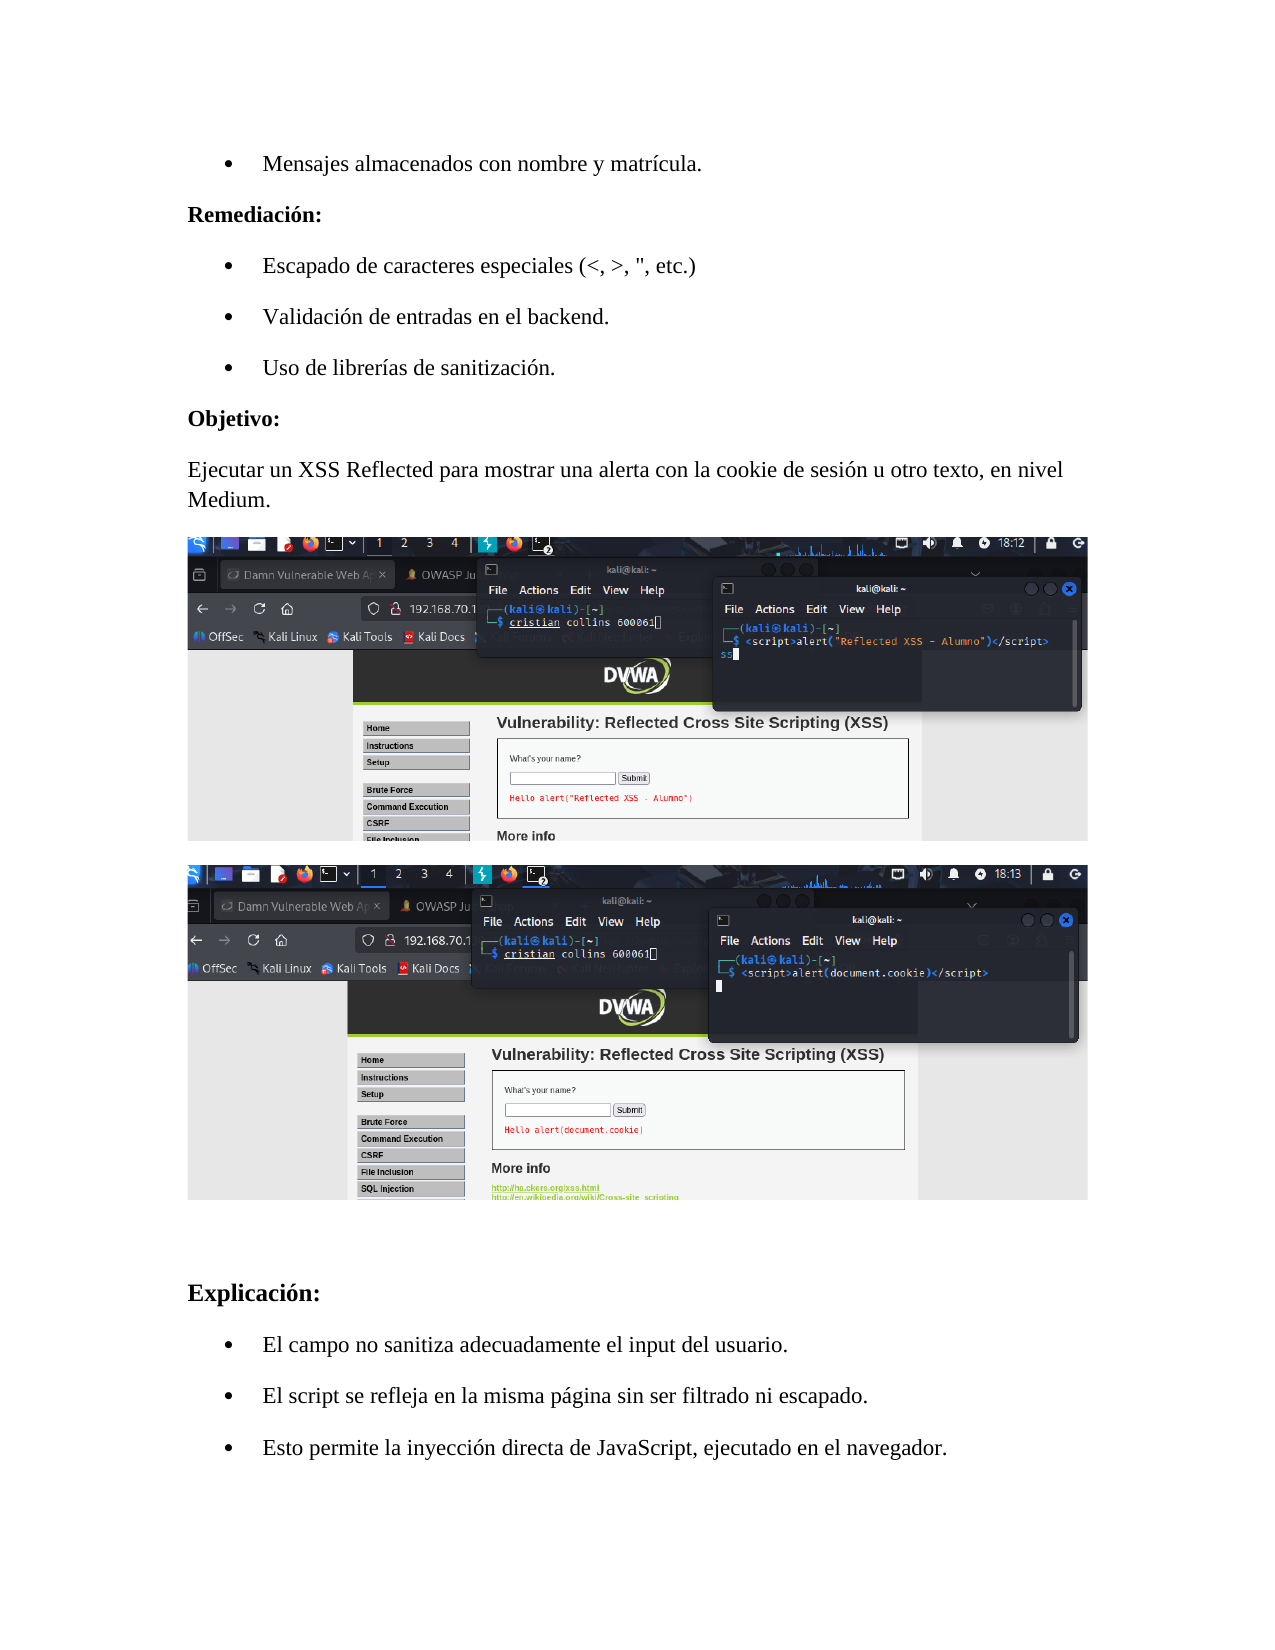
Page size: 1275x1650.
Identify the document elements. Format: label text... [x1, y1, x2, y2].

list Escapado de caracteres especiales (<, >, ", etc.) [225, 252, 1087, 278]
list El campo no sanitiza adecuadamente el input del usuario. [225, 1332, 1087, 1358]
list Mensajes almacenados con nombre y matrícula. [225, 150, 1087, 176]
list Esto permite la inyección directa de JavaScript, ejecutado en el navegador. [225, 1434, 1087, 1460]
picture [187, 865, 1088, 1200]
picture [187, 537, 1088, 841]
list Validación de entradas en el backend. [225, 303, 1087, 329]
text Explicación: [187, 1278, 1087, 1306]
text Ejecutar un XSS Reflected para mostrar una alerta con la cookie de sesión u otro texto, en nivel Medium. [187, 456, 1087, 513]
list Uso de librerías de sanitización. [225, 354, 1087, 381]
list El script se refleja en la misma página sin ser filtrado ni escapado. [225, 1383, 1087, 1409]
text Objetivo: [187, 405, 1087, 432]
text Remediación: [187, 201, 1087, 227]
